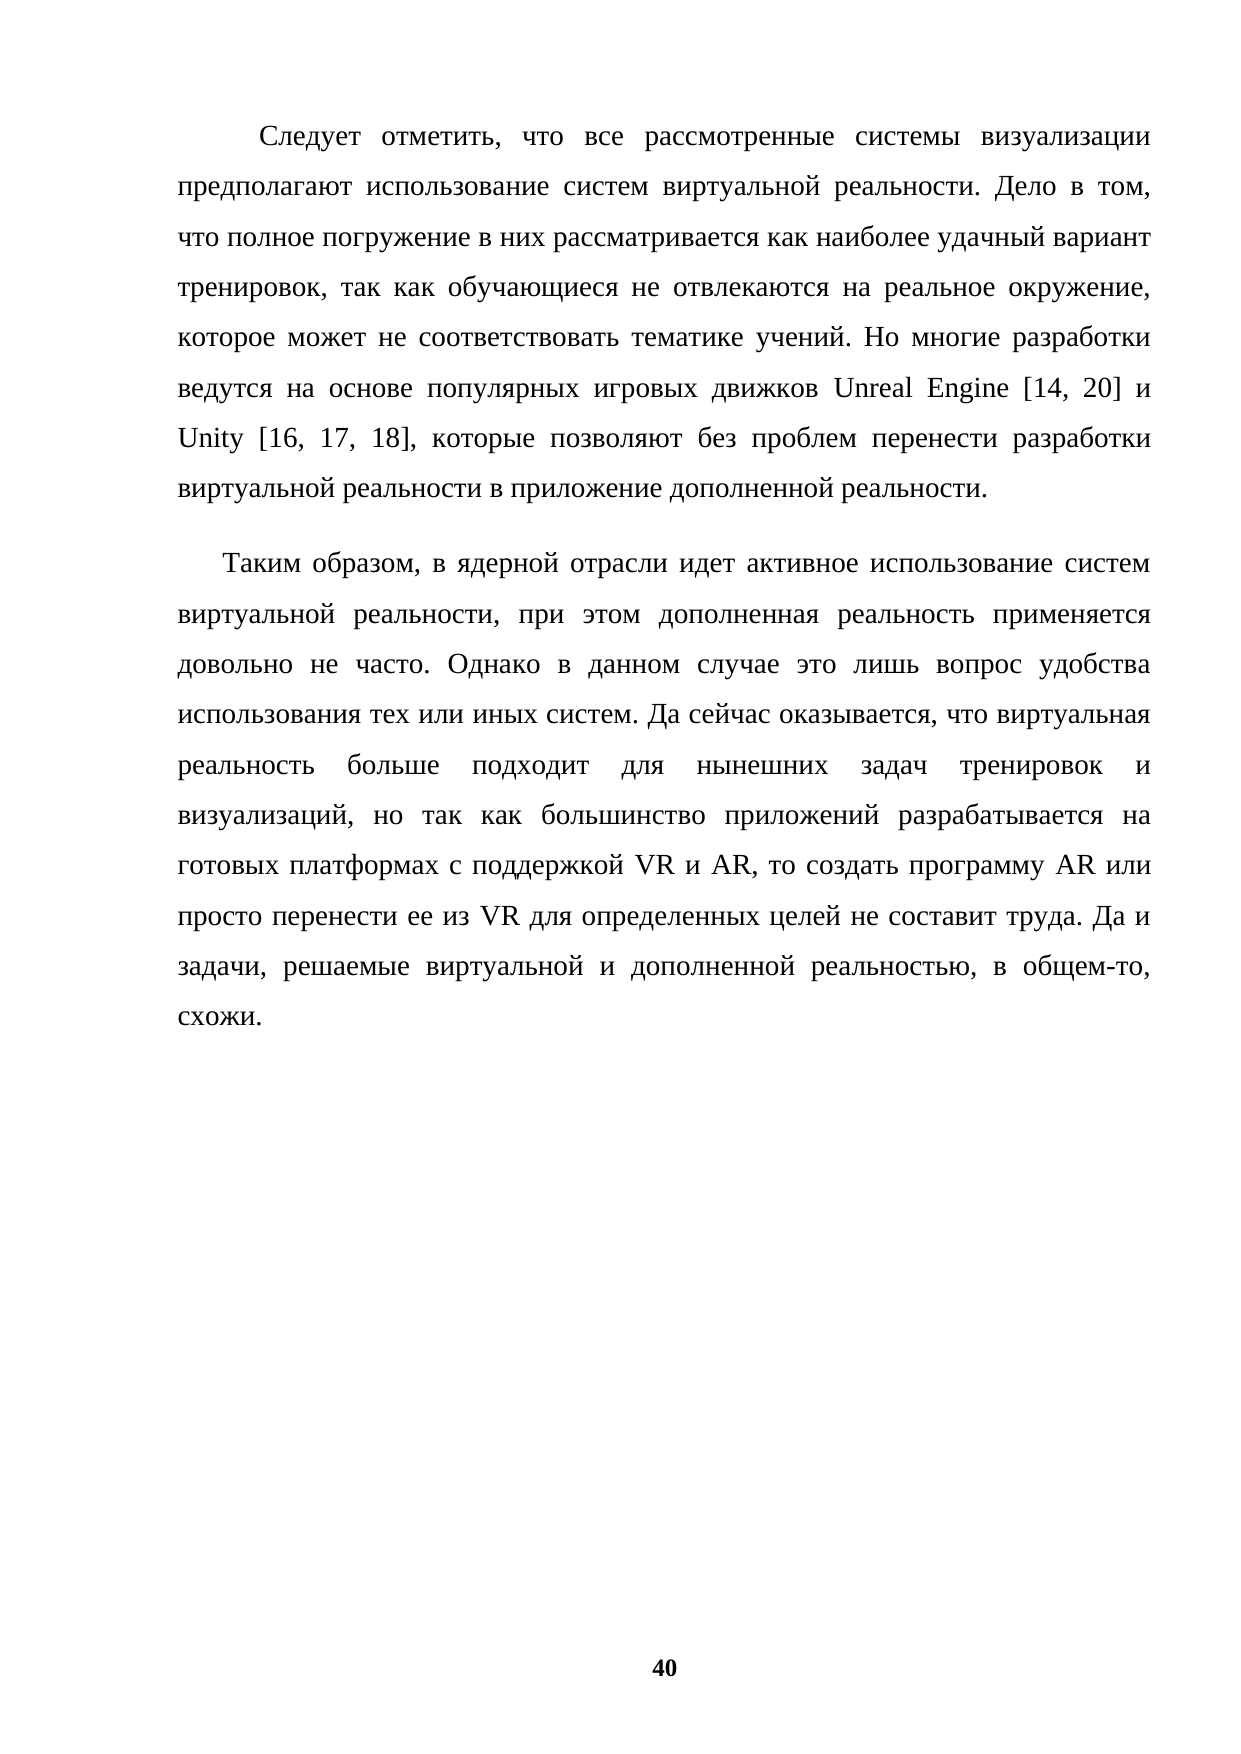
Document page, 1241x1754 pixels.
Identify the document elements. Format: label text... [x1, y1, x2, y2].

text Таким образом, в ядерной отрасли идет активное использование систем виртуальной реальности, при этом дополненная реальность применяется довольно не часто. Однако в данном случае это лишь вопрос удобства использования тех или иных систем. Да сейчас оказывается, что виртуальная реальность больше подходит для нынешних задач тренировок и визуализаций, но так как большинство приложений разрабатывается на готовых платформах с поддержкой VR и AR, то создать программу AR или просто перенести ее из VR для определенных целей не составит труда. Да и задачи, решаемые виртуальной и дополненной реальностью, в общем-то, схожи. [177, 546, 1152, 1032]
text Следует отметить, что все рассмотренные системы визуализации предполагают использование систем виртуальной реальности. Дело в том, что полное погружение в них рассматривается как наиболее удачный вариант тренировок, так как обучающиеся не отвлекаются на реальное окружение, которое может не соответствовать тематике учений. Но многие разработки ведутся на основе популярных игровых движков Unreal Engine [14, 20] и Unity [16, 17, 18], которые позволяют без проблем перенести разработки виртуальной реальности в приложение дополненной реальности. [177, 118, 1152, 504]
